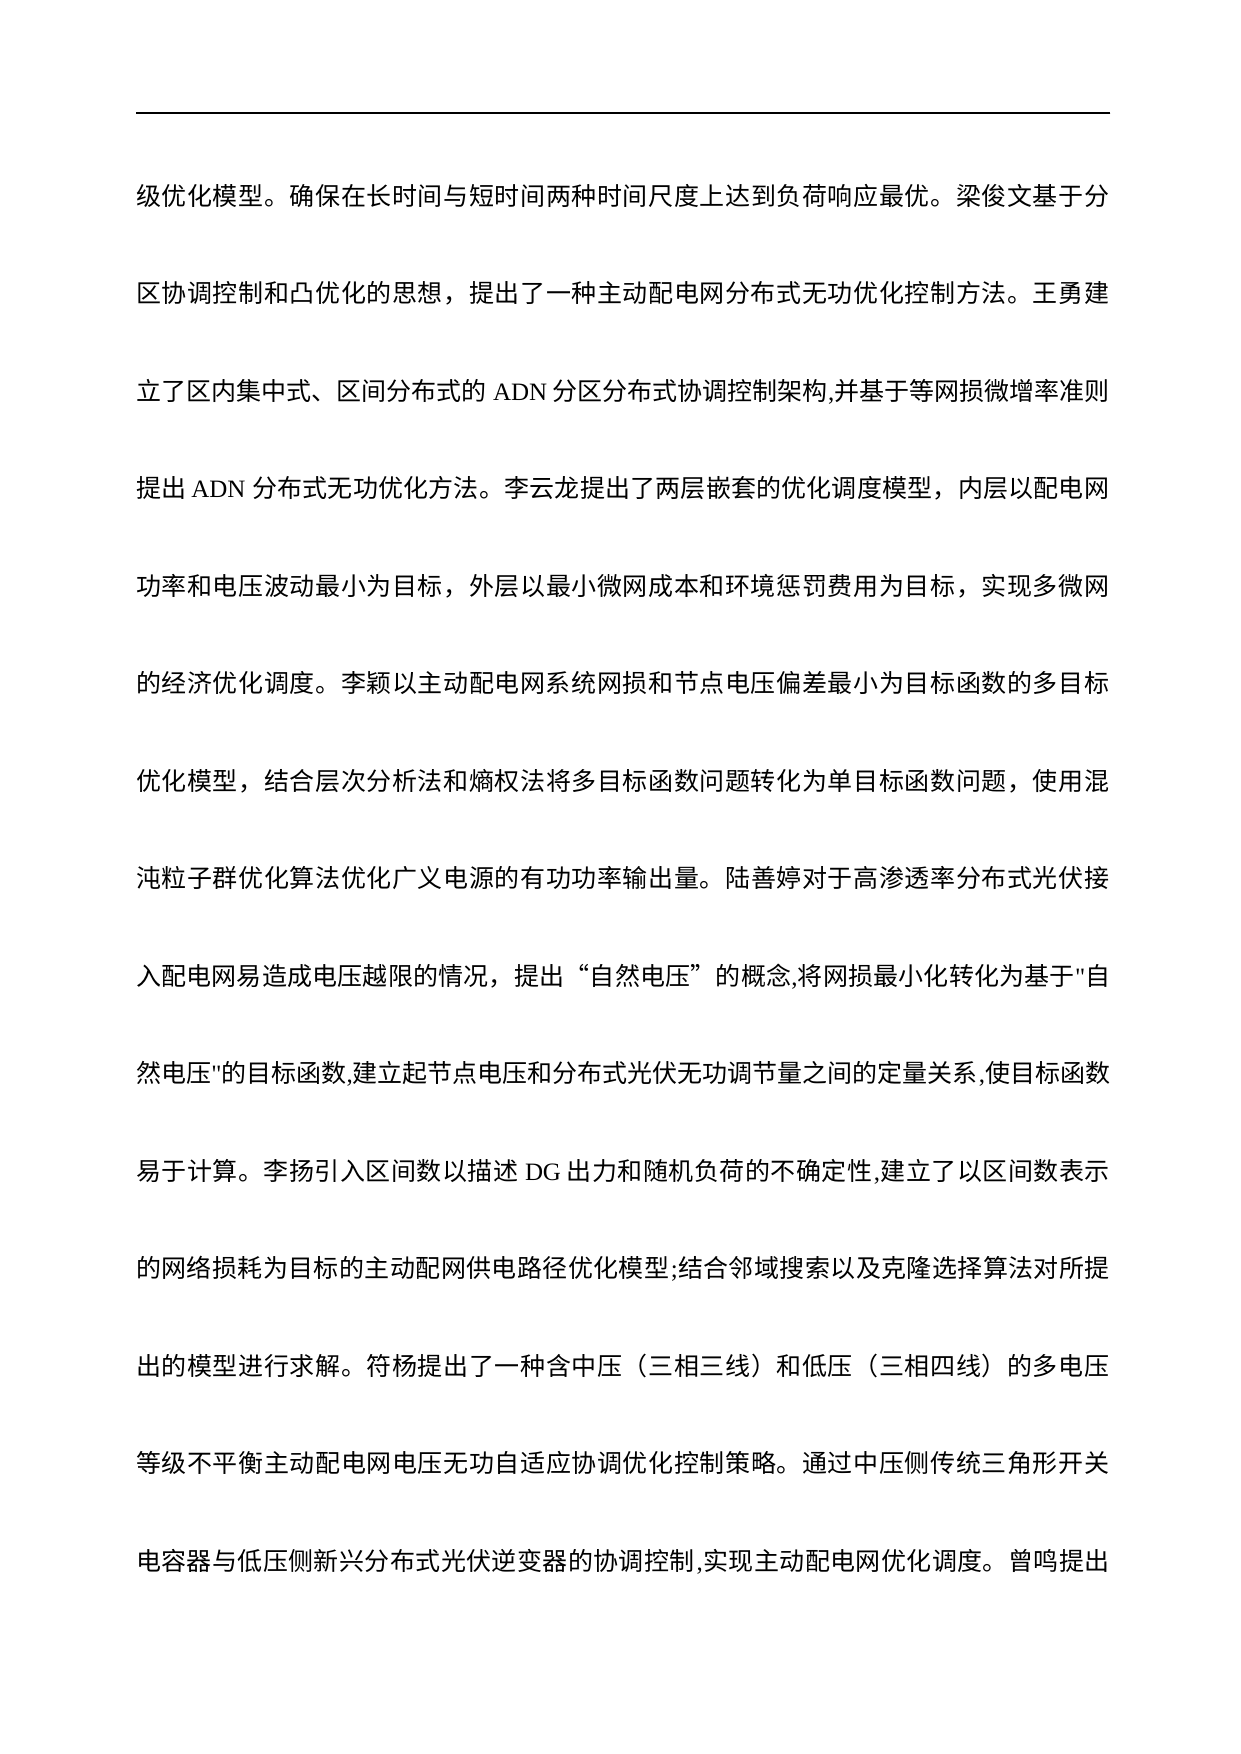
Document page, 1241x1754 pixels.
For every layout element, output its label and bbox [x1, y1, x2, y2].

text [136, 162, 1110, 1592]
